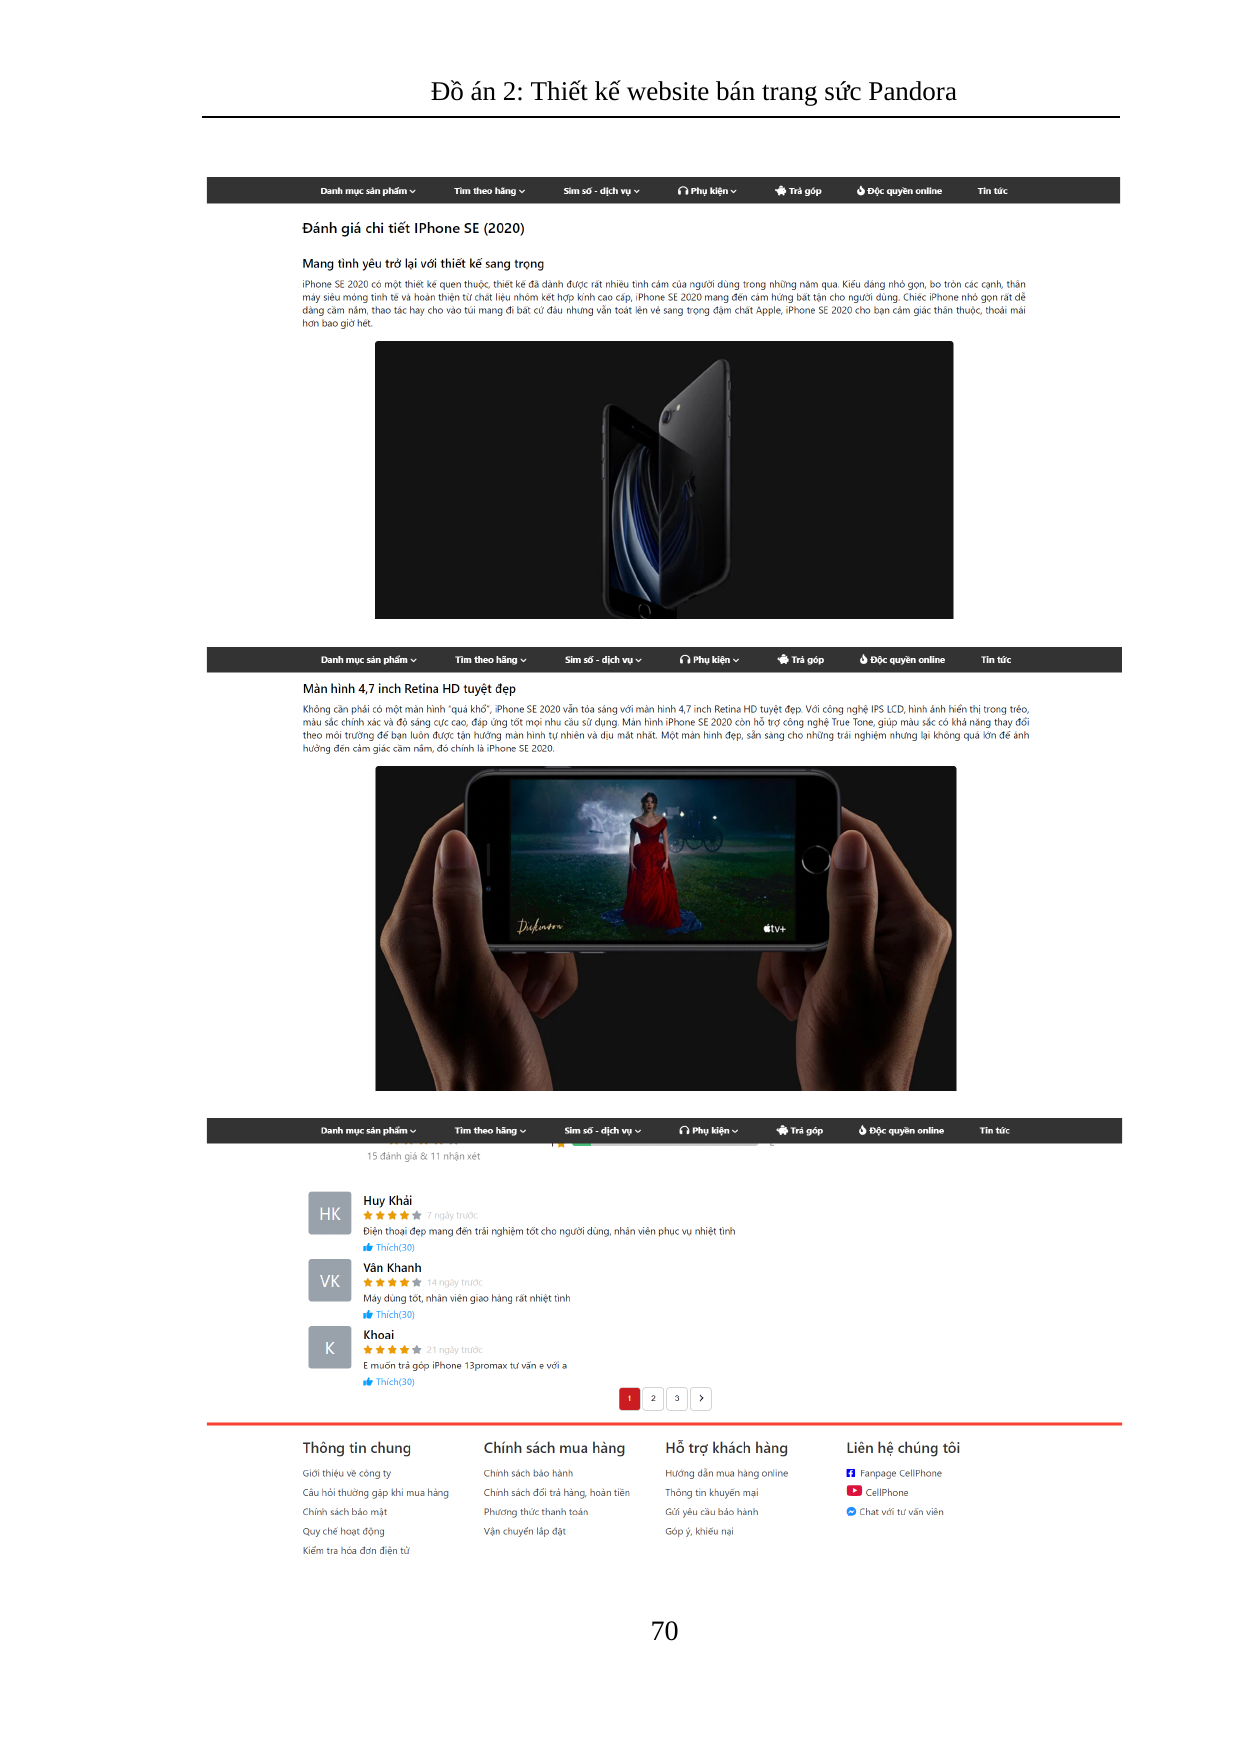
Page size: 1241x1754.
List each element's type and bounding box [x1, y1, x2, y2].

picture [206, 647, 1122, 1091]
picture [206, 177, 1121, 619]
picture [206, 1118, 1123, 1559]
